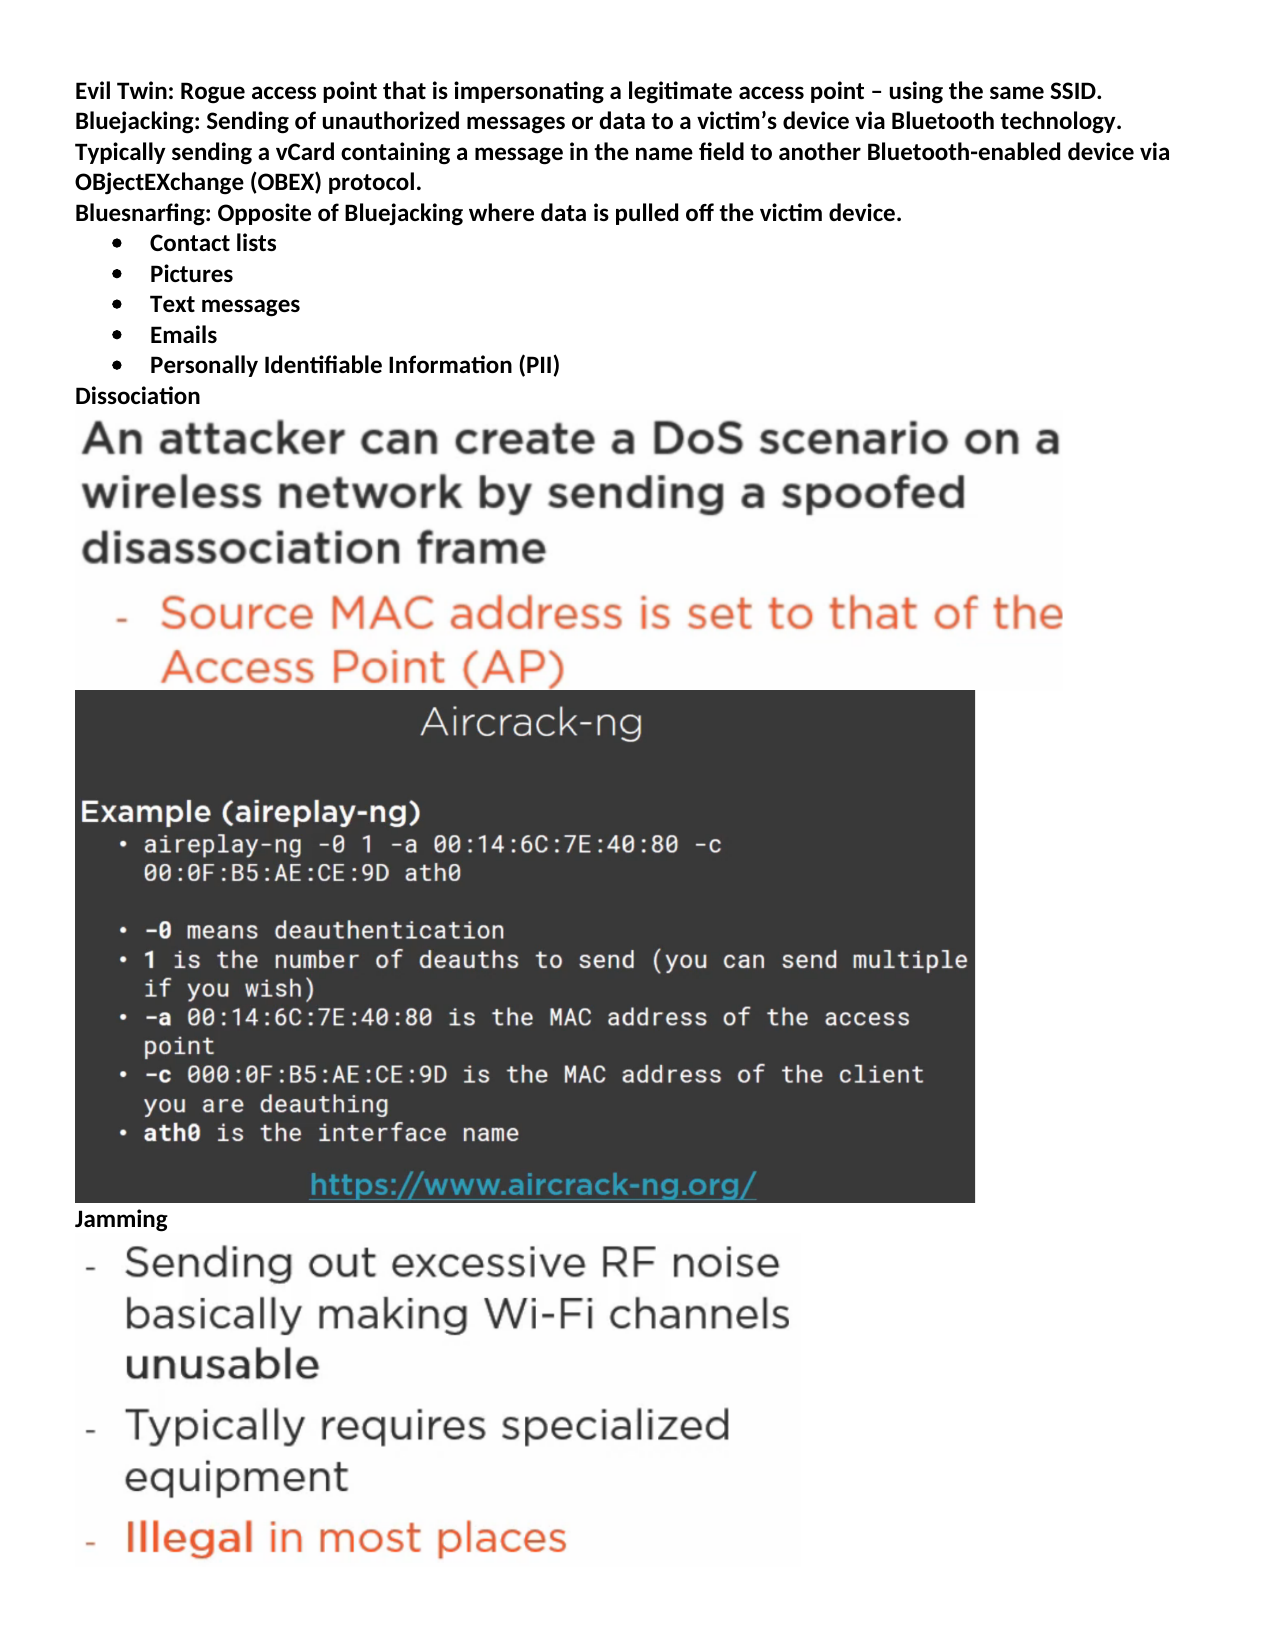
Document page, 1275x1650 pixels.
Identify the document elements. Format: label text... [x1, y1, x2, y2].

list Personally Identifiable Information (PII) [112, 350, 1200, 380]
text Dissociation [75, 380, 1200, 411]
text Bluesnarfing: Opposite of Bluejacking where data is pulled off the victim device. [75, 197, 1200, 228]
list Emails [112, 319, 1200, 350]
list Text messages [112, 289, 1200, 319]
picture [75, 1233, 802, 1567]
picture [75, 410, 1063, 1203]
text Bluejacking: Sending of unauthorized messages or data to a victim’s device via Bluetooth technology. Typically sending a vCard containing a message in the name field to another Bluetooth-enabled device via OBjectEXchange (OBEX) protocol. [75, 106, 1200, 197]
text Jamming [75, 1203, 1200, 1233]
text Evil Twin: Rogue access point that is impersonating a legitimate access point – using the same SSID. [75, 75, 1200, 106]
list Contact lists [112, 228, 1200, 258]
list Pictures [112, 258, 1200, 289]
